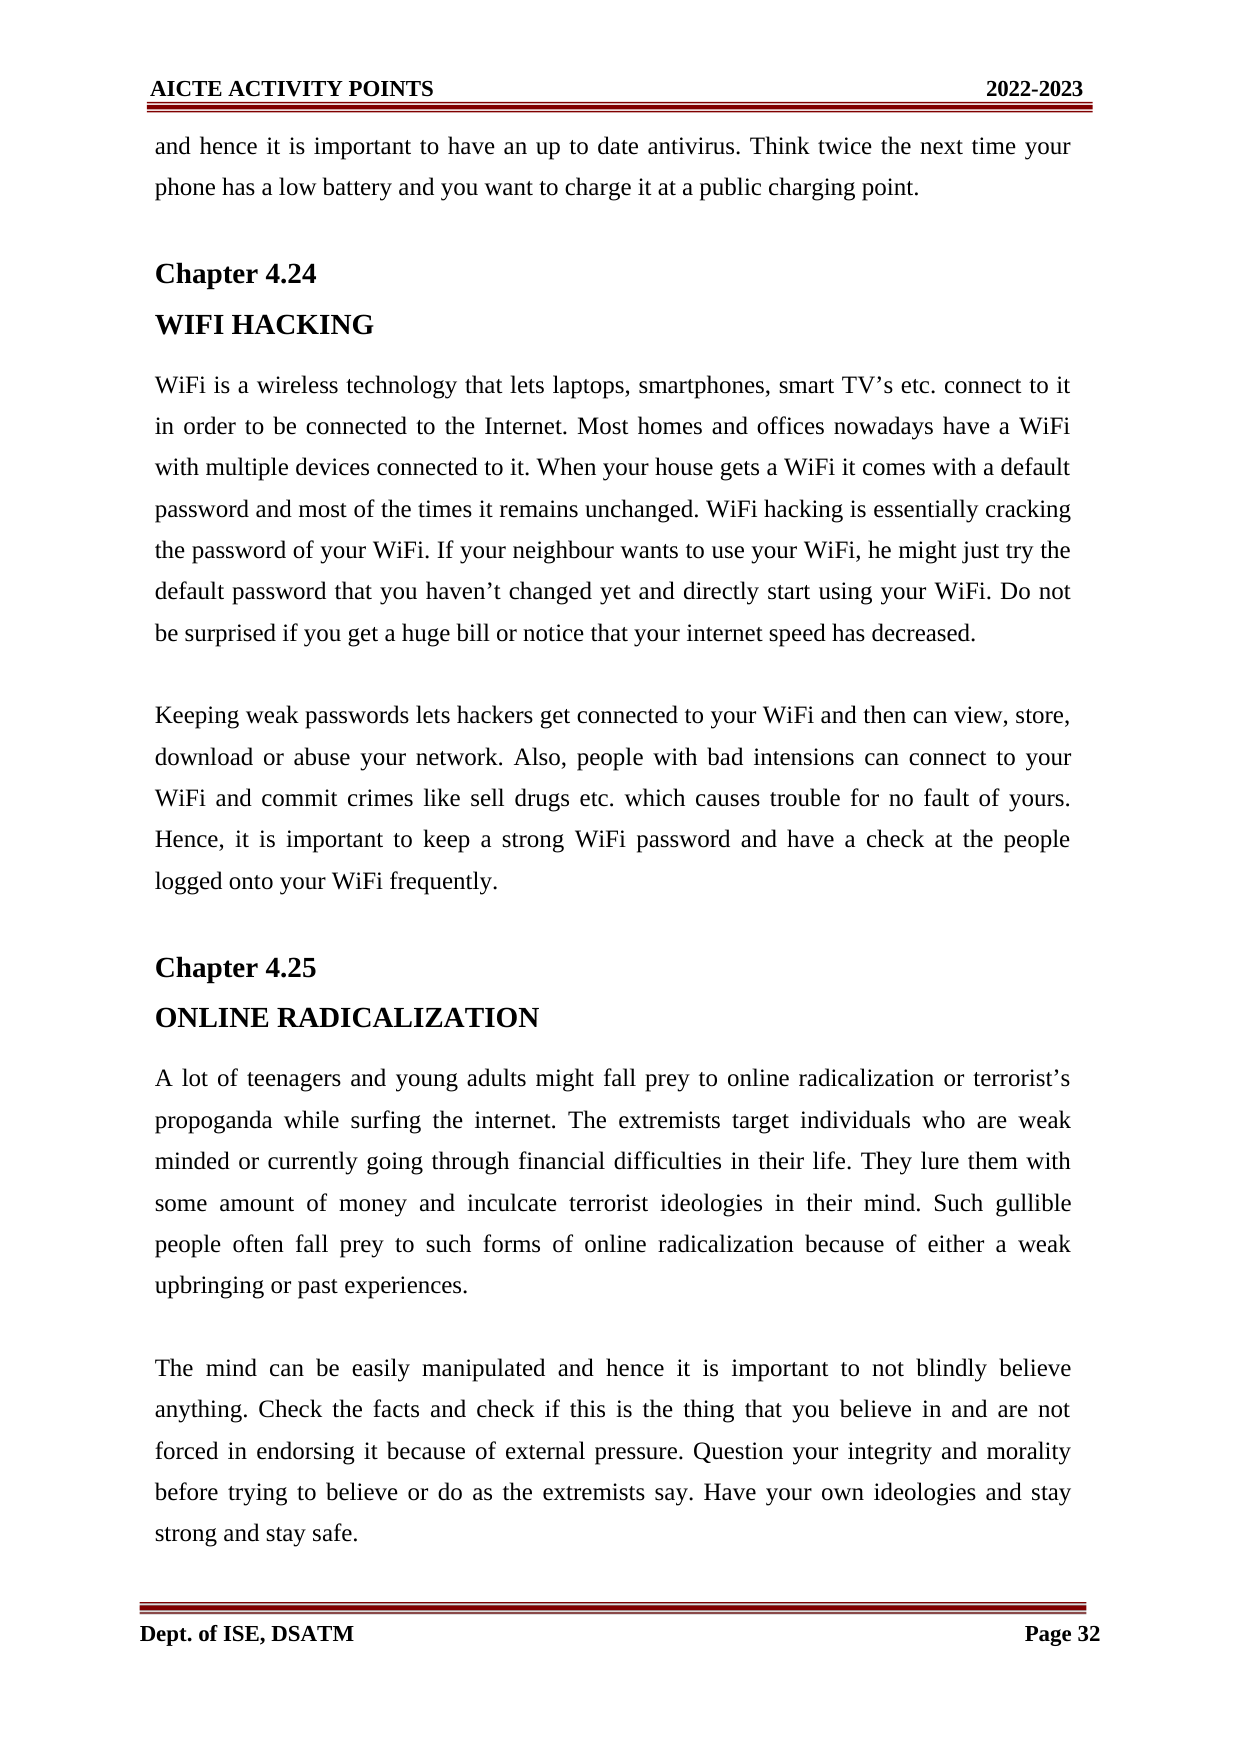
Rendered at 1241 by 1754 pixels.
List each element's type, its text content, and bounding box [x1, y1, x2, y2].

text Chapter 4.25 [154, 950, 1072, 984]
text A lot of teenagers and young adults might fall prey to online radicalization or terrorist’s propoganda while surfing the internet. The extremists target individuals who are weak minded or currently going through financial difficulties in their life. They lure them with some amount of money and inculcate terrorist ideologies in their mind. Such gullible people often fall prey to such forms of online radicalization because of either a weak upbringing or past experiences. The mind can be easily manipulated and hence it is important to not blindly believe anything. Check the facts and check if this is the thing that you believe in and are not forced in endorsing it because of external pressure. Question your integrity and morality before trying to believe or do as the extremists say. Have your own ideologies and stay strong and stay safe. [154, 1086, 1072, 1360]
text A lot of teenagers and young adults might fall prey to online radicalization or terrorist’s propoganda while surfing the internet. The extremists target individuals who are weak minded or currently going through financial difficulties in their life. They lure them with some amount of money and inculcate terrorist ideologies in their mind. Such gullible people often fall prey to such forms of online radicalization because of either a weak upbringing or past experiences. The mind can be easily manipulated and hence it is important to not blindly believe anything. Check the facts and check if this is the thing that you believe in and are not forced in endorsing it because of external pressure. Question your integrity and morality before trying to believe or do as the extremists say. Have your own ideologies and stay strong and stay safe. [154, 1363, 1072, 1483]
picture [139, 1602, 1087, 1616]
text Chapter 4.24 [154, 256, 1072, 290]
text WiFi is a wireless technology that lets laptops, smartphones, smart TV’s etc. connect to it in order to be connected to the Internet. Most homes and offices nowadays have a WiFi with multiple devices connected to it. When your house gets a WiFi it comes with a default password and most of the times it remains unchanged. WiFi hacking is essentially cracking the password of your WiFi. If your neighbour wants to use your WiFi, he might just try the default password that you haven’t changed yet and directly start using your WiFi. Do not be surprised if you get a huge bill or notice that your internet speed has decreased. Keeping weak passwords lets hackers get connected to your WiFi and then can view, store, download or abuse your network. Also, people with bad intensions can connect to your WiFi and commit crimes like sell drugs etc. which causes trouble for no fault of yours. Hence, it is important to keep a strong WiFi password and have a check at the people logged onto your WiFi frequently. [154, 357, 1072, 547]
text ONLINE RADICALIZATION [154, 1001, 1072, 1034]
text A lot of teenagers and young adults might fall prey to online radicalization or terrorist’s propoganda while surfing the internet. The extremists target individuals who are weak minded or currently going through financial difficulties in their life. They lure them with some amount of money and inculcate terrorist ideologies in their mind. Such gullible people often fall prey to such forms of online radicalization because of either a weak upbringing or past experiences. The mind can be easily manipulated and hence it is important to not blindly believe anything. Check the facts and check if this is the thing that you believe in and are not forced in endorsing it because of external pressure. Question your integrity and morality before trying to believe or do as the extremists say. Have your own ideologies and stay strong and stay safe. [154, 1484, 1072, 1547]
text WiFi is a wireless technology that lets laptops, smartphones, smart TV’s etc. connect to it in order to be connected to the Internet. Most homes and offices nowadays have a WiFi with multiple devices connected to it. When your house gets a WiFi it comes with a default password and most of the times it remains unchanged. WiFi hacking is essentially cracking the password of your WiFi. If your neighbour wants to use your WiFi, he might just try the default password that you haven’t changed yet and directly start using your WiFi. Do not be surprised if you get a huge bill or notice that your internet speed has decreased. Keeping weak passwords lets hackers get connected to your WiFi and then can view, store, download or abuse your network. Also, people with bad intensions can connect to your WiFi and commit crimes like sell drugs etc. which causes trouble for no fault of yours. Hence, it is important to keep a strong WiFi password and have a check at the people logged onto your WiFi frequently. [154, 548, 1072, 895]
text WIFI HACKING [154, 307, 1072, 340]
